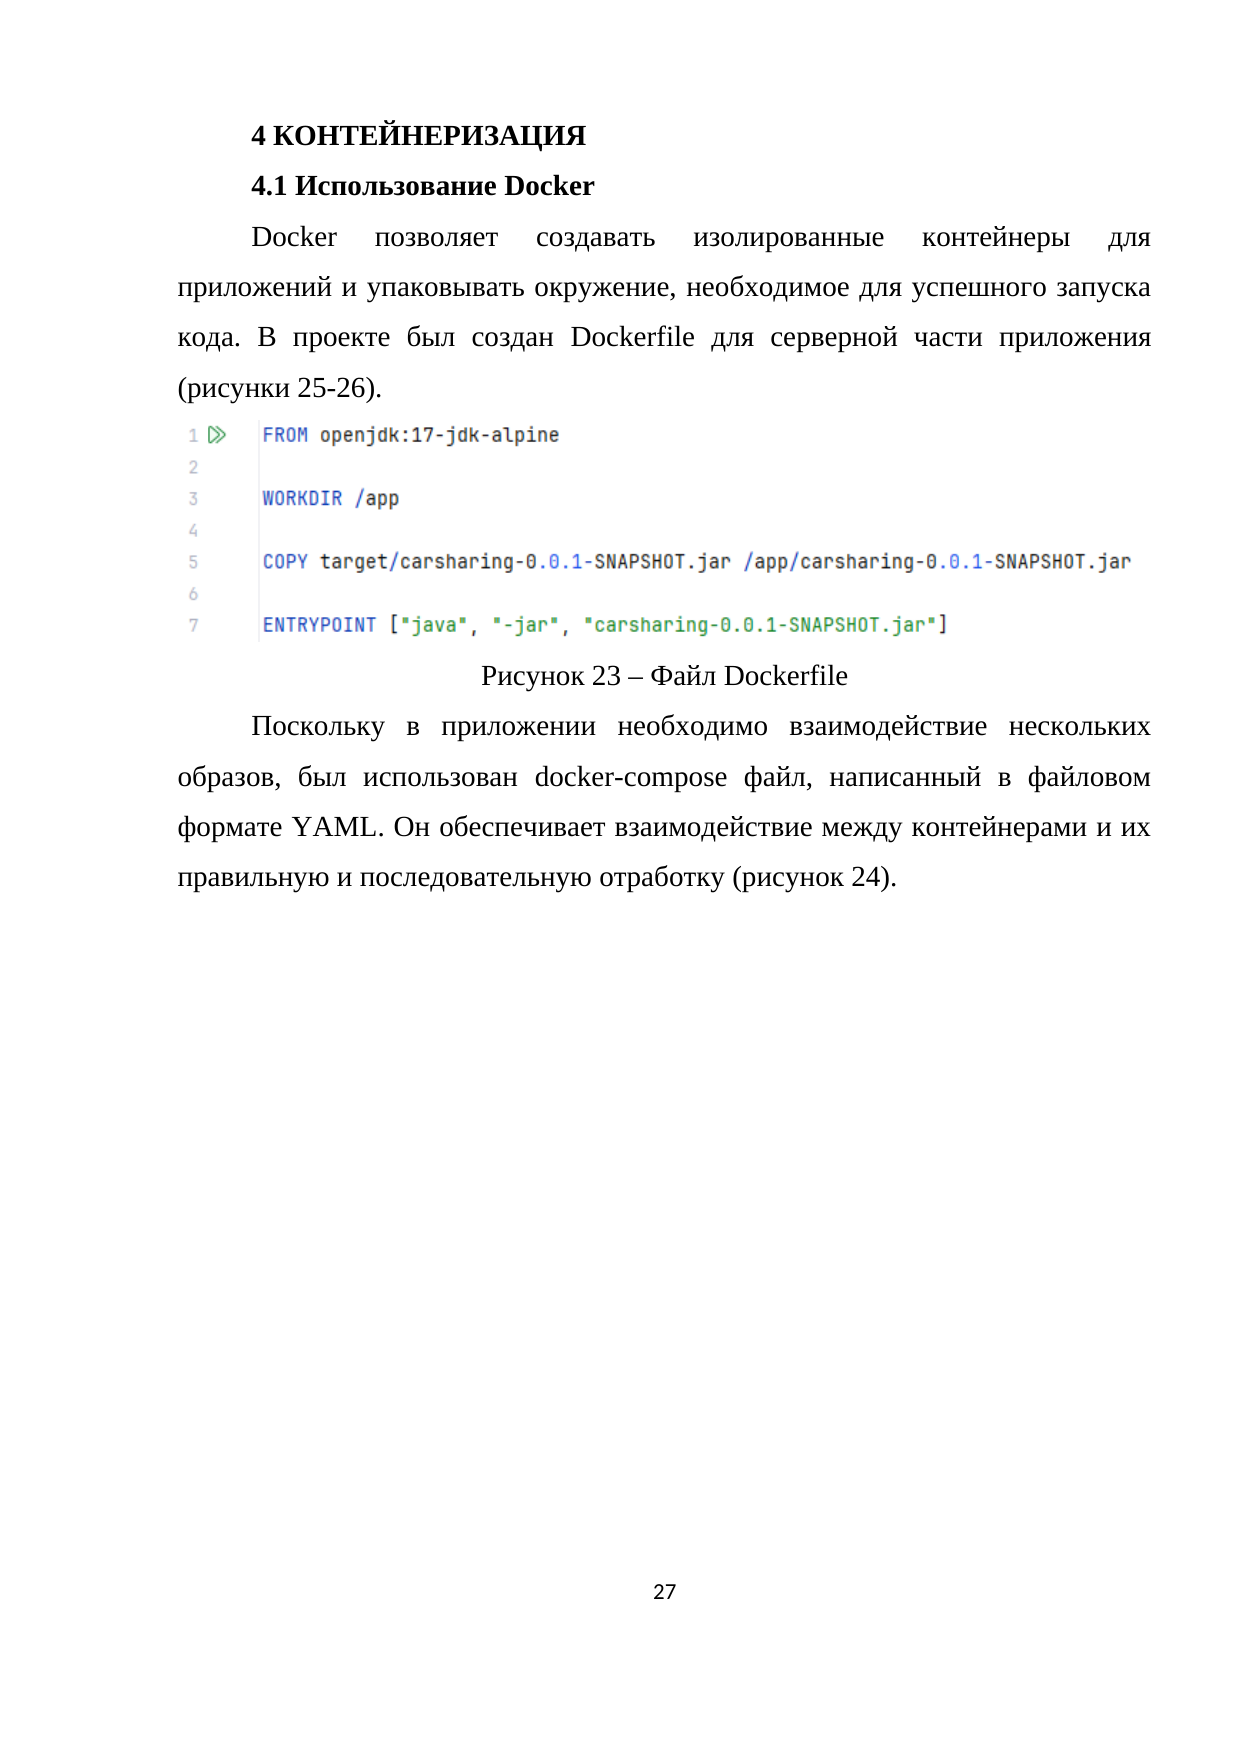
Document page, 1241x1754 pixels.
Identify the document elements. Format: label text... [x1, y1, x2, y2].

picture [177, 420, 1152, 642]
text 4.1 Использование Docker [177, 168, 1152, 202]
text Docker позволяет создавать изолированные контейнеры для приложений и упаковывать окружение, необходимое для успешного запуска кода. В проекте был создан Dockerfile для серверной части приложения (рисунки 25-26). [177, 219, 1152, 403]
text 4 КОНТЕЙНЕРИЗАЦИЯ [177, 118, 1152, 152]
text Поскольку в приложении необходимо взаимодействие нескольких образов, был использован docker-compose файл, написанный в файловом формате YAML. Он обеспечивает взаимодействие между контейнерами и их правильную и последовательную отработку (рисунок 24). [177, 708, 1152, 893]
text Рисунок 23 – Файл Dockerfile [177, 658, 1152, 692]
